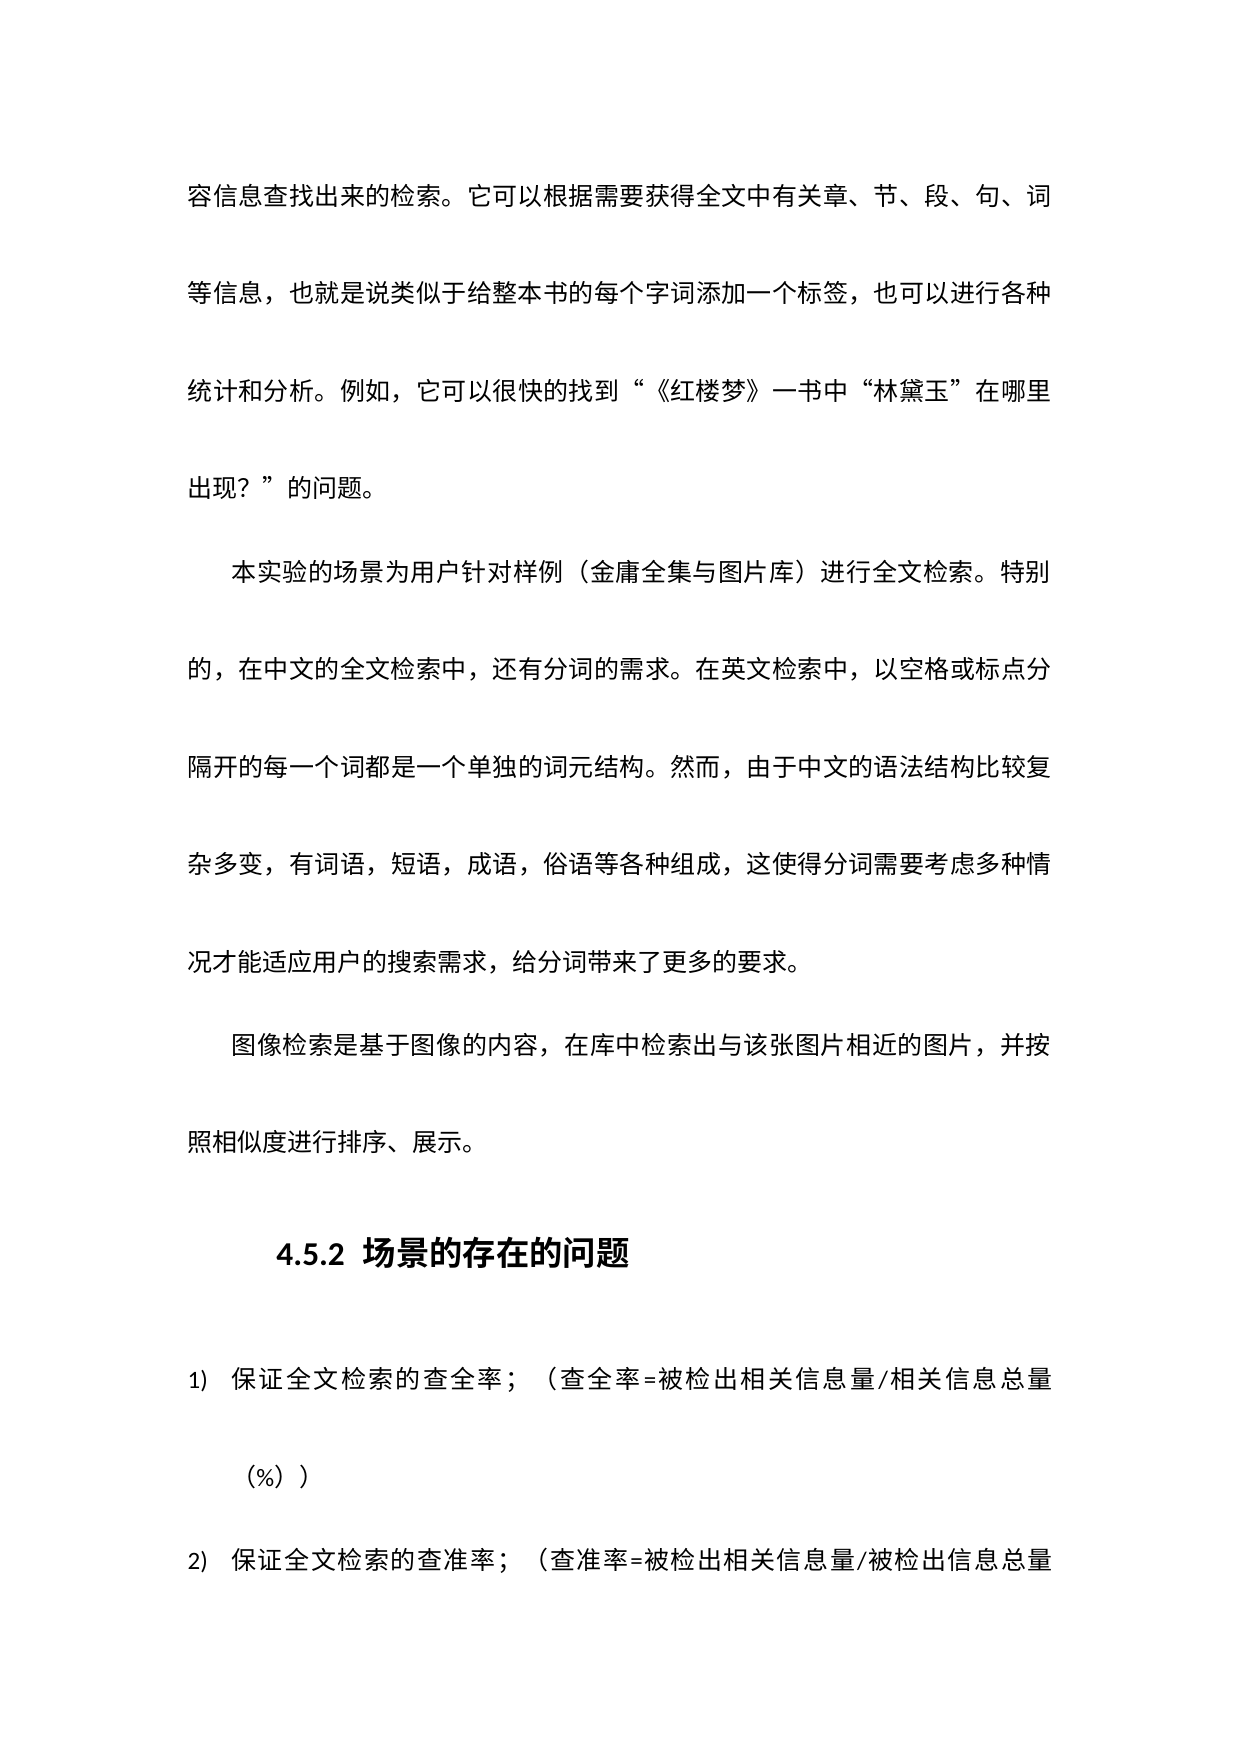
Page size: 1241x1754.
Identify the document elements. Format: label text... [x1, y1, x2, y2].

text 本实验的场景为用户针对样例（金庸全集与图片库）进行全文检索。特别的，在中文的全文检索中，还有分词的需求。在英文检索中，以空格或标点分隔开的每一个词都是一个单独的词元结构。然而，由于中文的语法结构比较复杂多变，有词语，短语，成语，俗语等各种组成，这使得分词需要考虑多种情况才能适应用户的搜索需求，给分词带来了更多的要求。 [187, 538, 1053, 993]
subtitle 场景的存在的问题 [276, 1218, 1053, 1283]
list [187, 1526, 1053, 1591]
text 图像检索是基于图像的内容，在库中检索出与该张图片相近的图片，并按照相似度进行排序、展示。 [187, 1011, 1053, 1173]
list 保证全文检索的查全率；（查全率=被检出相关信息量/相关信息总量（%）） [187, 1346, 1053, 1508]
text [187, 162, 1053, 519]
